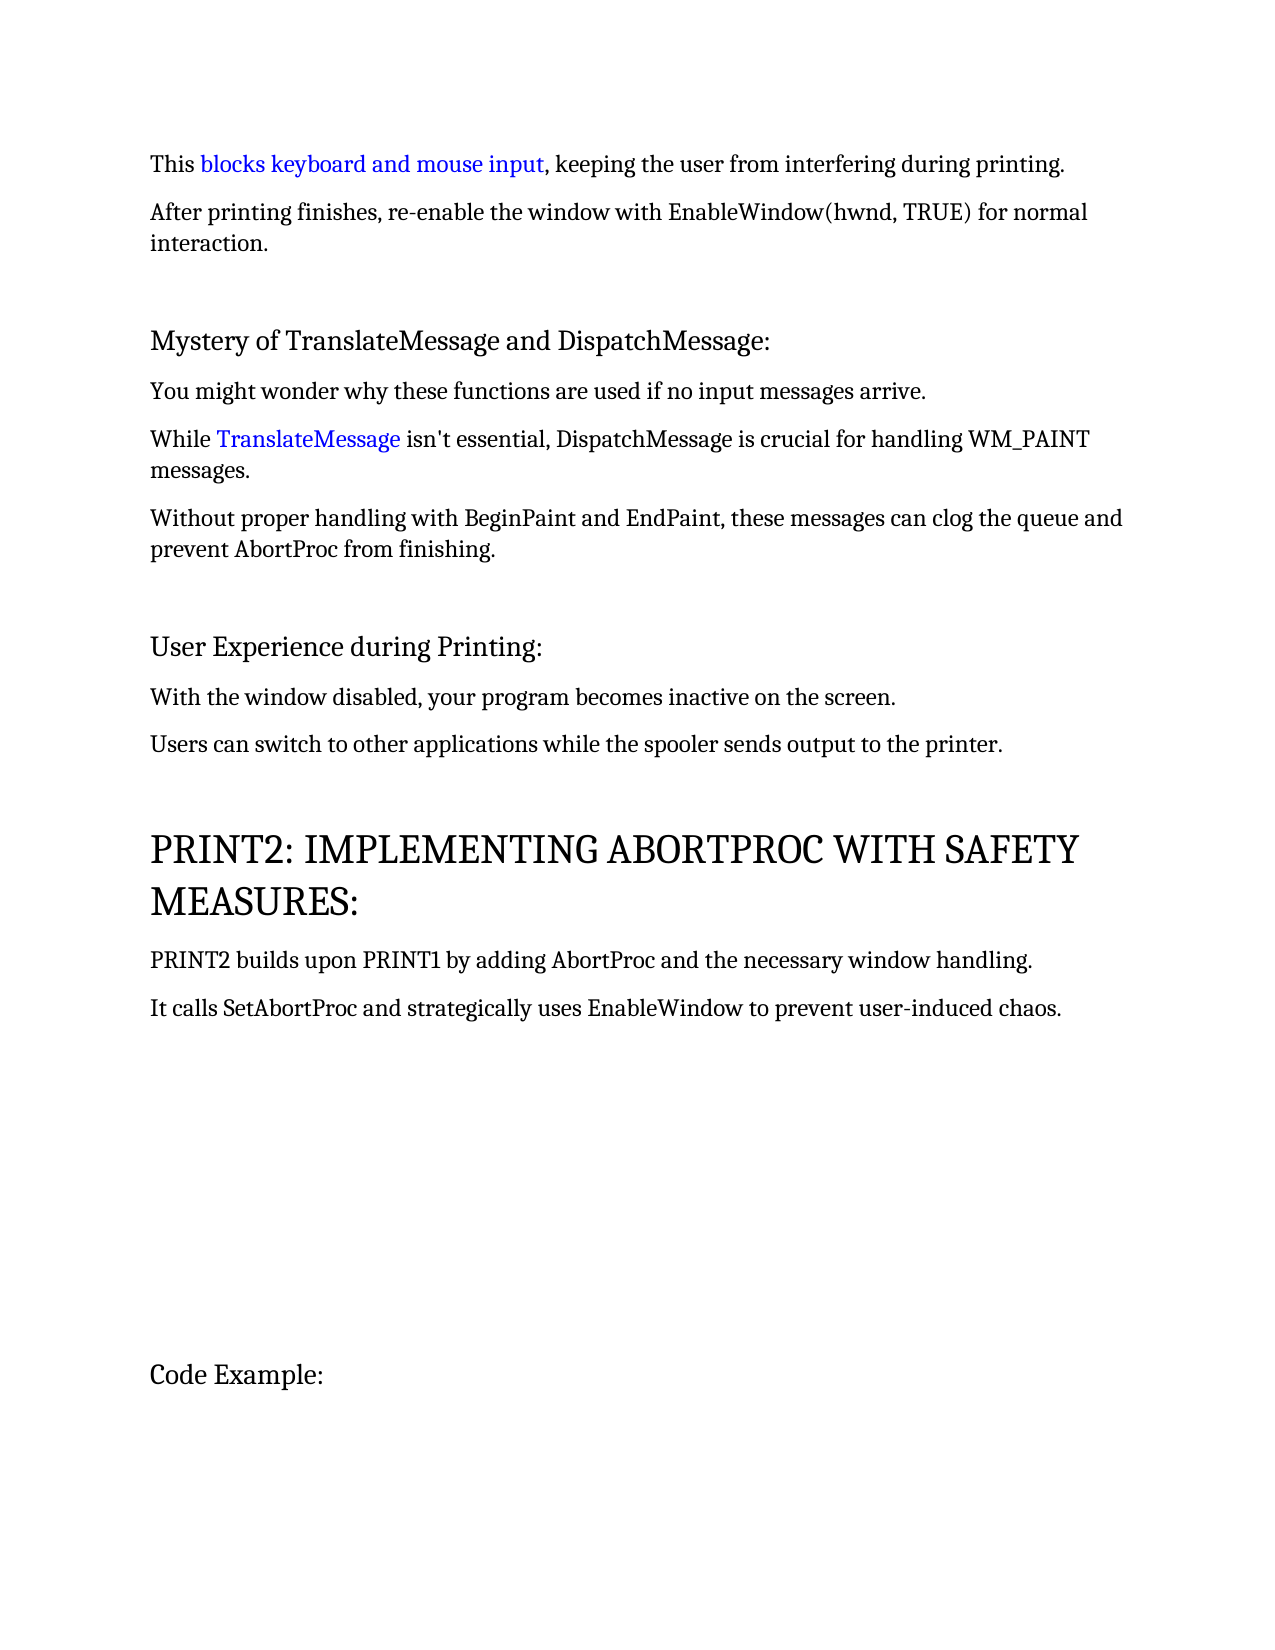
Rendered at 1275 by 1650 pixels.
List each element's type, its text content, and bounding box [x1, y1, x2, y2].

text It calls SetAbortProc and strategically uses EnableWindow to prevent user-induced chaos. [150, 993, 1125, 1022]
text This blocks keyboard and mouse input, keeping the user from interfering during printing. [150, 150, 1125, 179]
text Code Example: [150, 1358, 1125, 1392]
text PRINT2: IMPLEMENTING ABORTPROC WITH SAFETY MEASURES: [150, 826, 1125, 925]
text User Experience during Printing: [150, 630, 1125, 663]
text Without proper handling with BeginPaint and EndPaint, these messages can clog the queue and prevent AbortProc from finishing. [150, 503, 1125, 563]
text While TranslateMessage isn't essential, DispatchMessage is crucial for handling WM_PAINT messages. [150, 425, 1125, 484]
text Mystery of TranslateMessage and DispatchMessage: [150, 324, 1125, 358]
text After printing finishes, re-enable the window with EnableWindow(hwnd, TRUE) for normal interaction. [150, 198, 1125, 257]
text You might wonder why these functions are used if no input messages arrive. [150, 377, 1125, 406]
text With the window disabled, your program becomes inactive on the screen. [150, 683, 1125, 711]
text PRINT2 builds upon PRINT1 by adding AbortProc and the necessary window handling. [150, 946, 1125, 974]
text Users can switch to other applications while the spooler sends output to the printer. [150, 730, 1125, 759]
